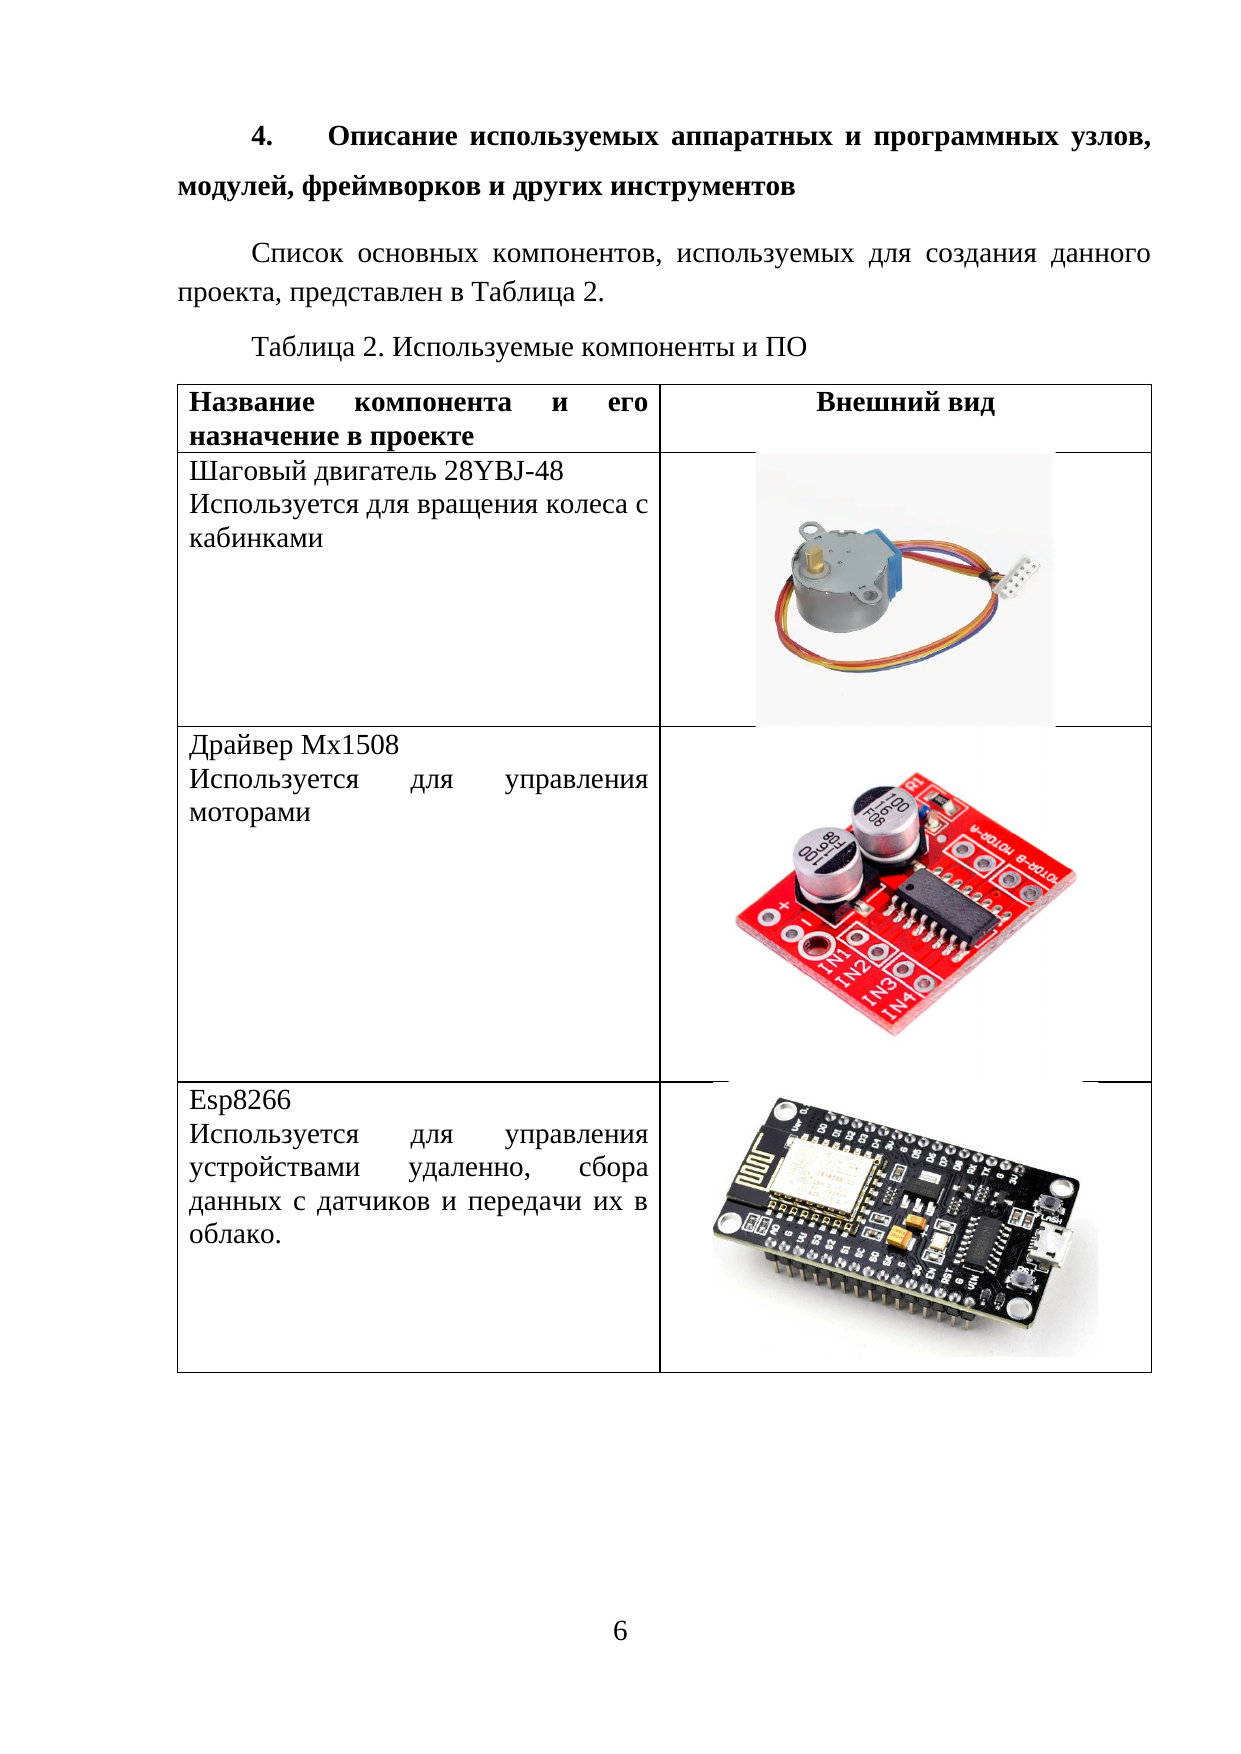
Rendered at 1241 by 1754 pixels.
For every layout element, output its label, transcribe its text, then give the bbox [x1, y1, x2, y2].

table_cell [661, 453, 755, 726]
subtitle Описание используемых аппаратных и программных узлов, модулей, фреймворков и других инструментов [177, 118, 1152, 202]
table_cell Шаговый двигатель 28YBJ-48 Используется для вращения колеса с кабинками [178, 453, 659, 726]
text Список основных компонентов, используемых для создания данного проекта, представлен в таблице 2. [177, 235, 1152, 307]
table_header Название компонента и его назначение в проекте [178, 385, 659, 452]
text Таблица 2. Используемые компоненты и ПО [177, 329, 1152, 363]
table_header Внешний вид [661, 385, 1151, 452]
table_cell [661, 727, 728, 1081]
table_cell [1056, 453, 1151, 726]
table_cell Esp8266 Используется для управления устройствами удаленно, сбора данных с датчиков и передачи их в облако. [178, 1083, 659, 1372]
picture [712, 452, 1099, 1372]
table_cell [1099, 1083, 1151, 1372]
table_cell Драйвер Mx1508 Используется для управления моторами [178, 727, 659, 1081]
table_cell [661, 1083, 712, 1372]
table_cell [1083, 727, 1151, 1081]
